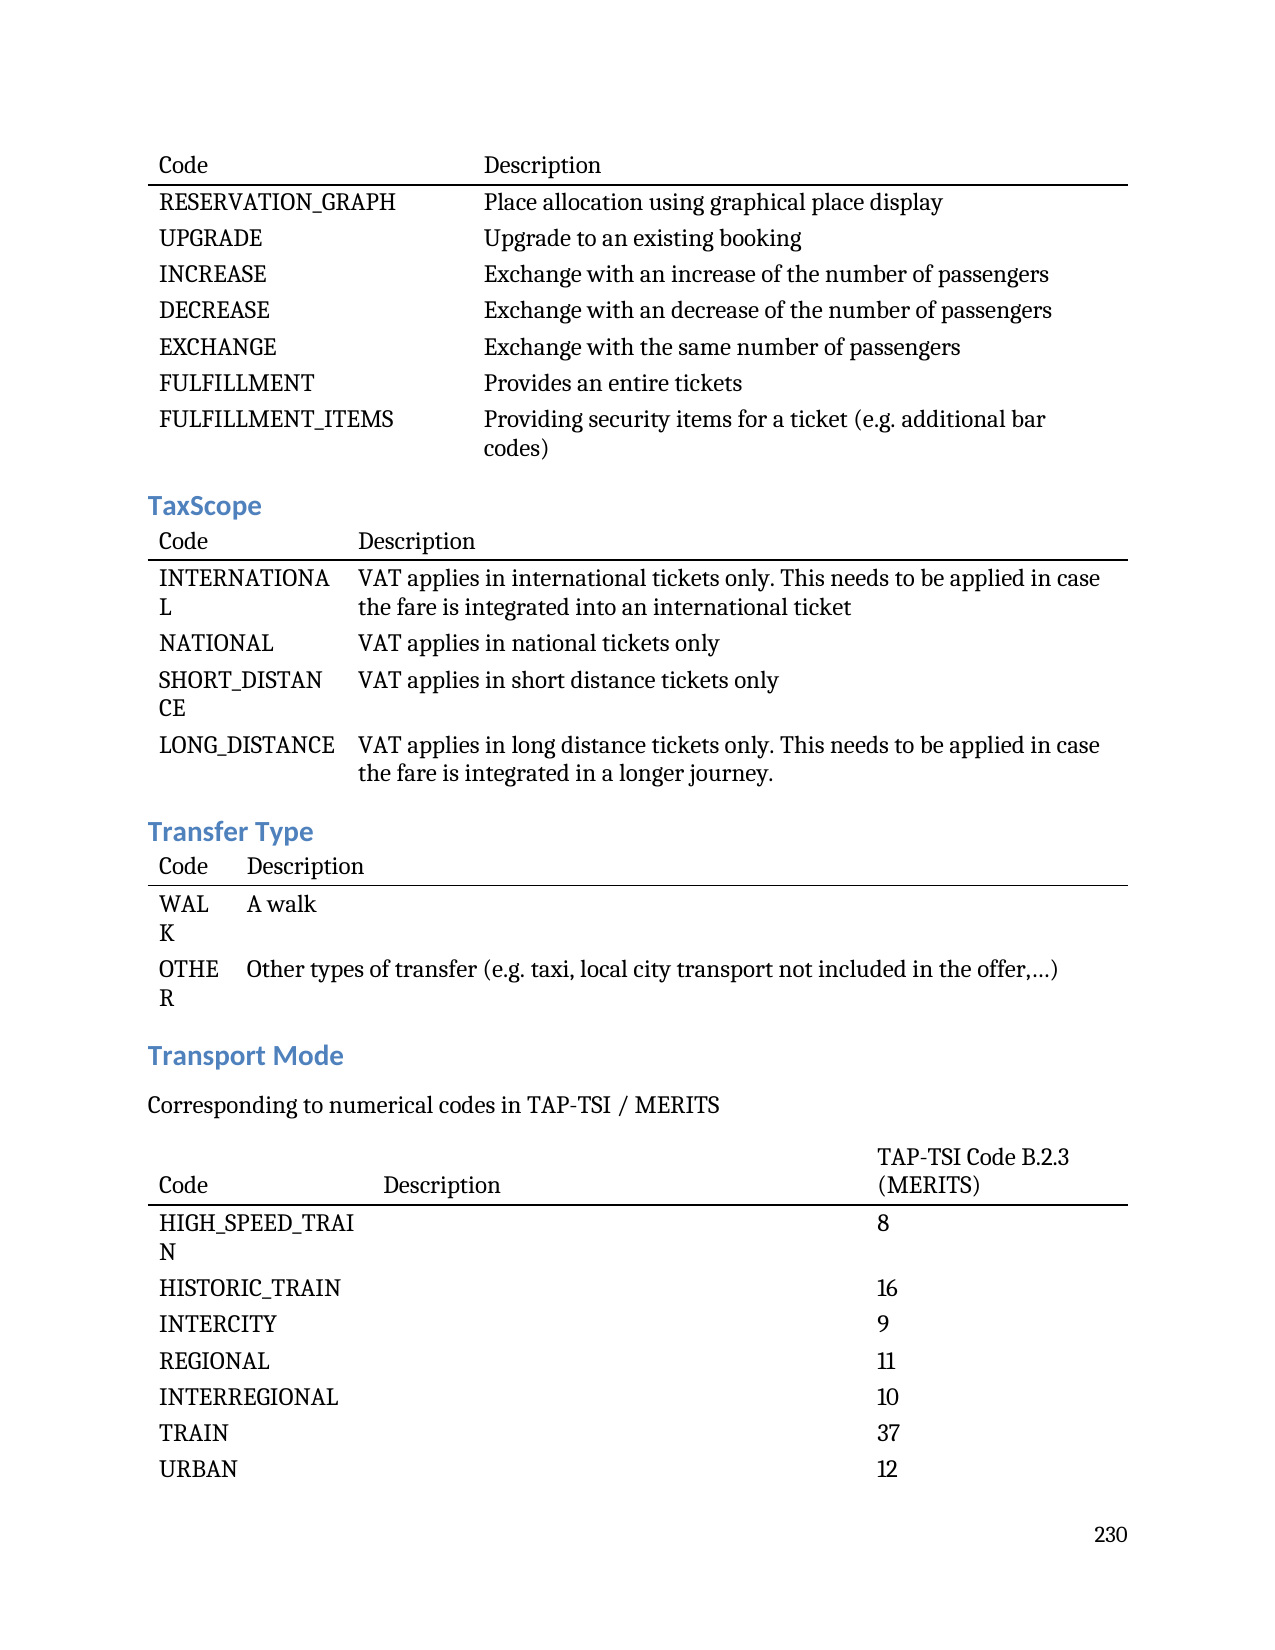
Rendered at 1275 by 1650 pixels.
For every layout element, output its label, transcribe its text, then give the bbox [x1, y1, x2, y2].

subtitle Transport Mode [148, 1037, 1127, 1073]
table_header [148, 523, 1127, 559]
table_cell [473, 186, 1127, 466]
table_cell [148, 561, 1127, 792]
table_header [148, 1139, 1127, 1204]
subtitle Transfer Type [148, 813, 1127, 848]
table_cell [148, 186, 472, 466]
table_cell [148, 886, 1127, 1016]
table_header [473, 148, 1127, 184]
text Corresponding to numerical codes in TAP-TSI / MERITS [148, 1091, 1127, 1120]
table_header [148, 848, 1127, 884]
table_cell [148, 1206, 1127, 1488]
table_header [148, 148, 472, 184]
subtitle TaxScope [148, 487, 1127, 523]
